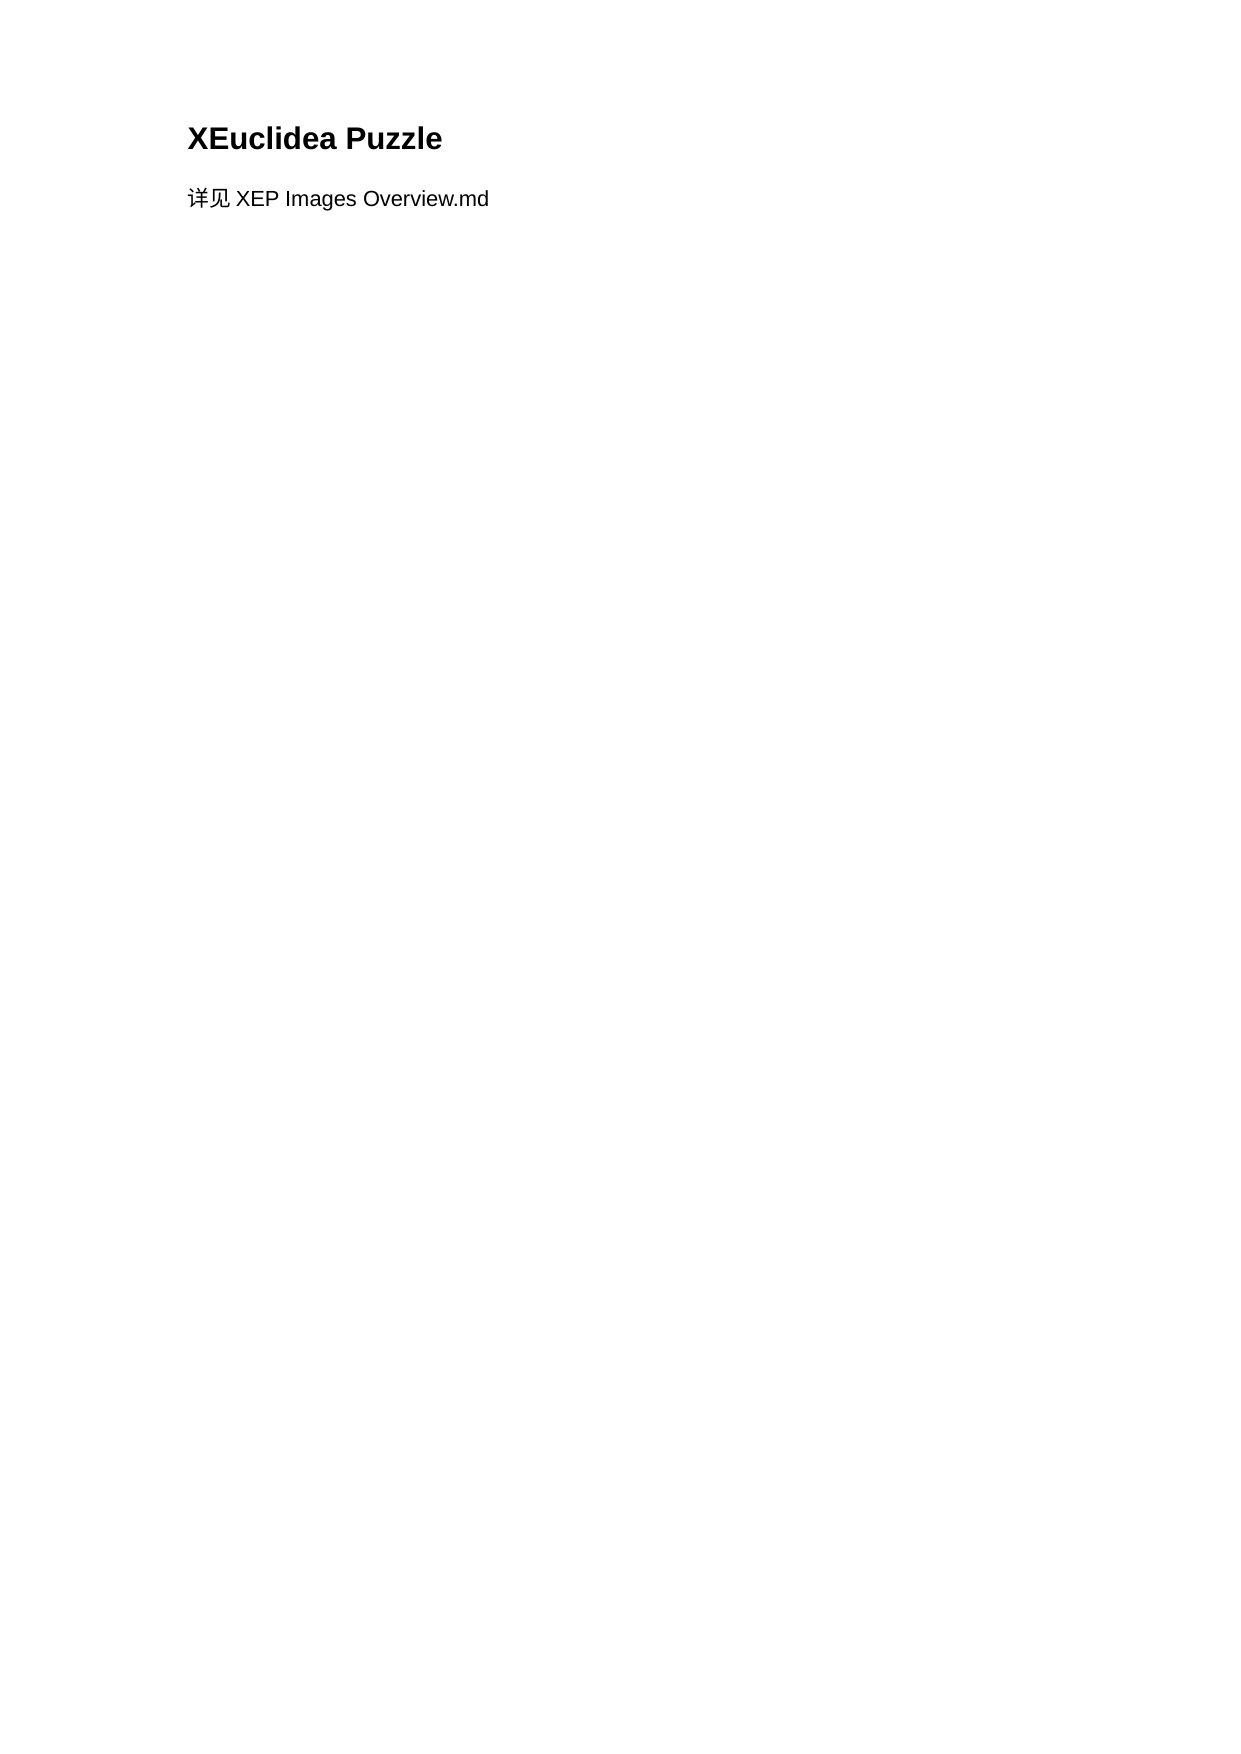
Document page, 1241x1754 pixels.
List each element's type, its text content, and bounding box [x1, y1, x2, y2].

subtitle XEuclidea Puzzle [187, 118, 1053, 158]
text 详见XEP Images Overview.md [187, 177, 1053, 217]
